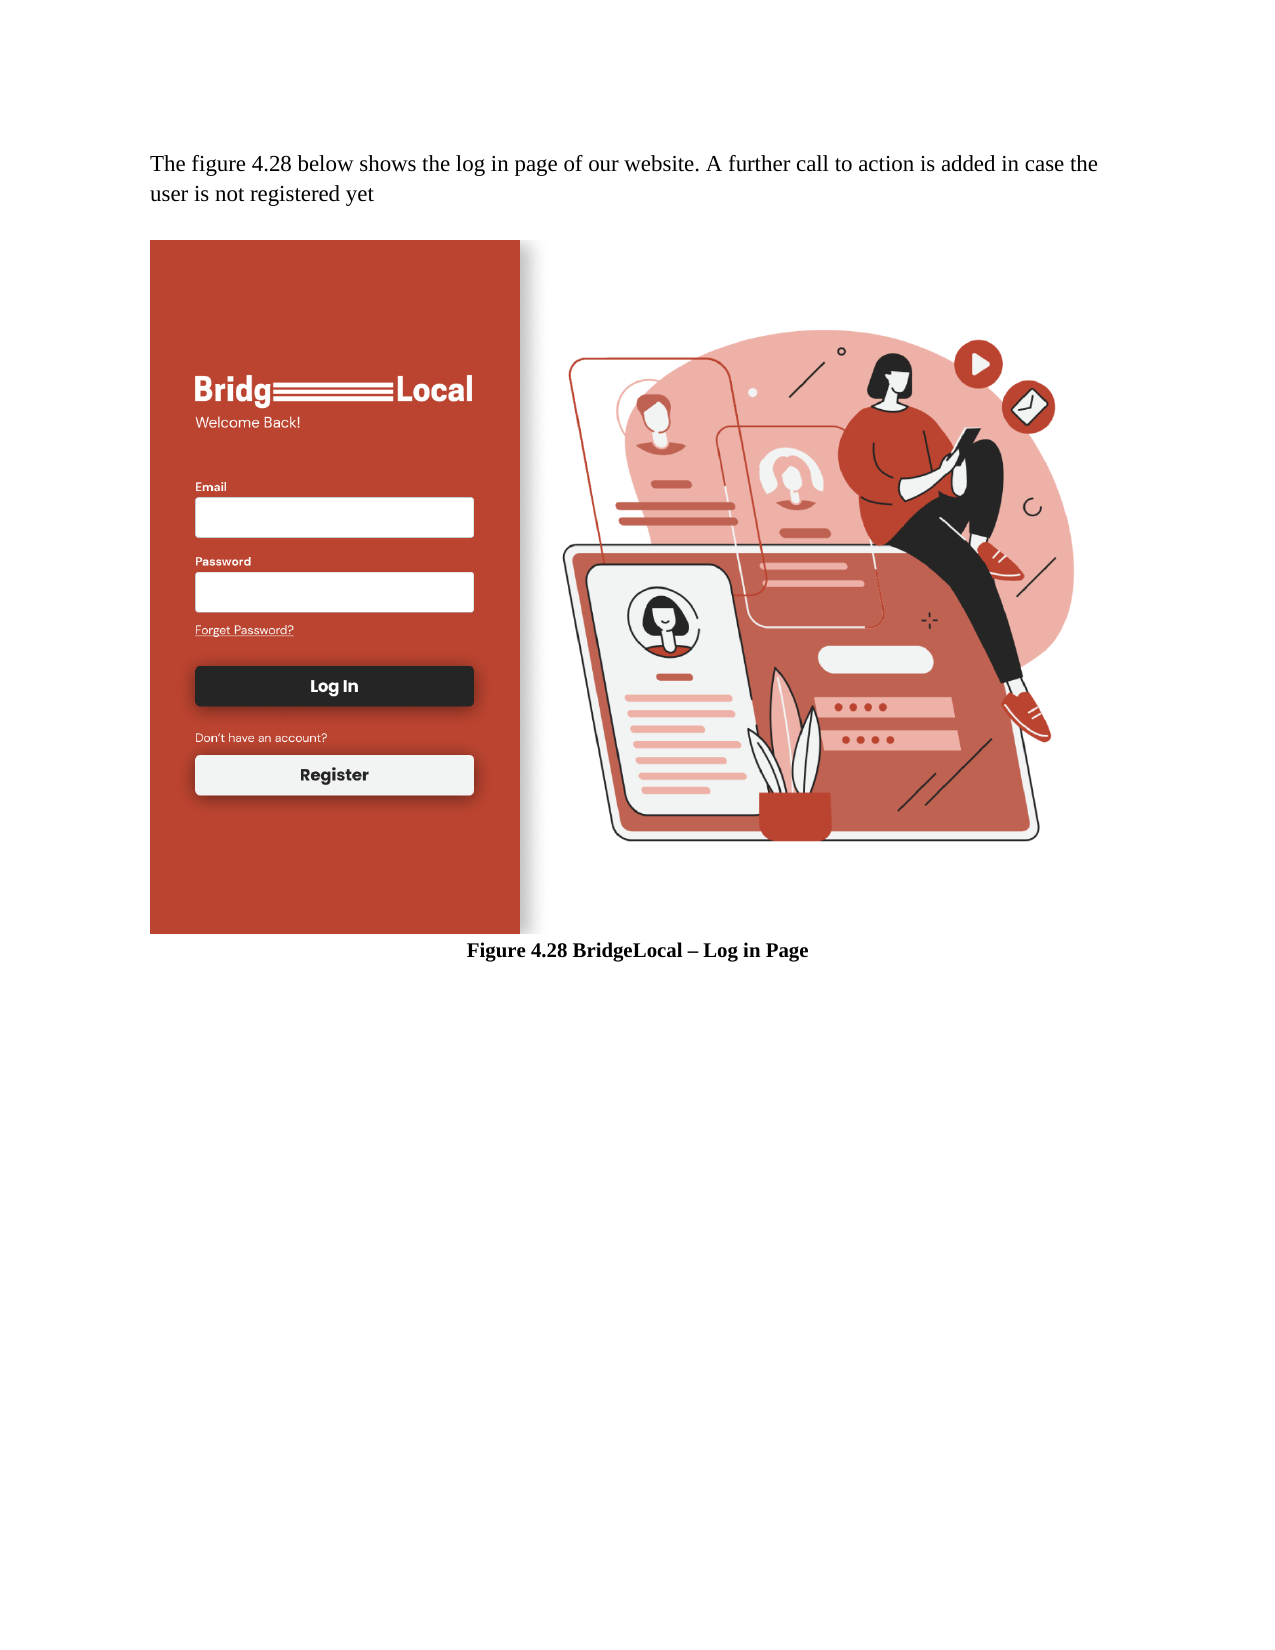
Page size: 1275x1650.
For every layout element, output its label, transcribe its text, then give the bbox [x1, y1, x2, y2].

text Figure 4.28 BridgeLocal – Log in Page [150, 938, 1125, 962]
text The figure 4.28 below shows the log in page of our website. A further call to action is added in case the user is not registered yet [150, 150, 1125, 207]
picture [150, 240, 1125, 934]
